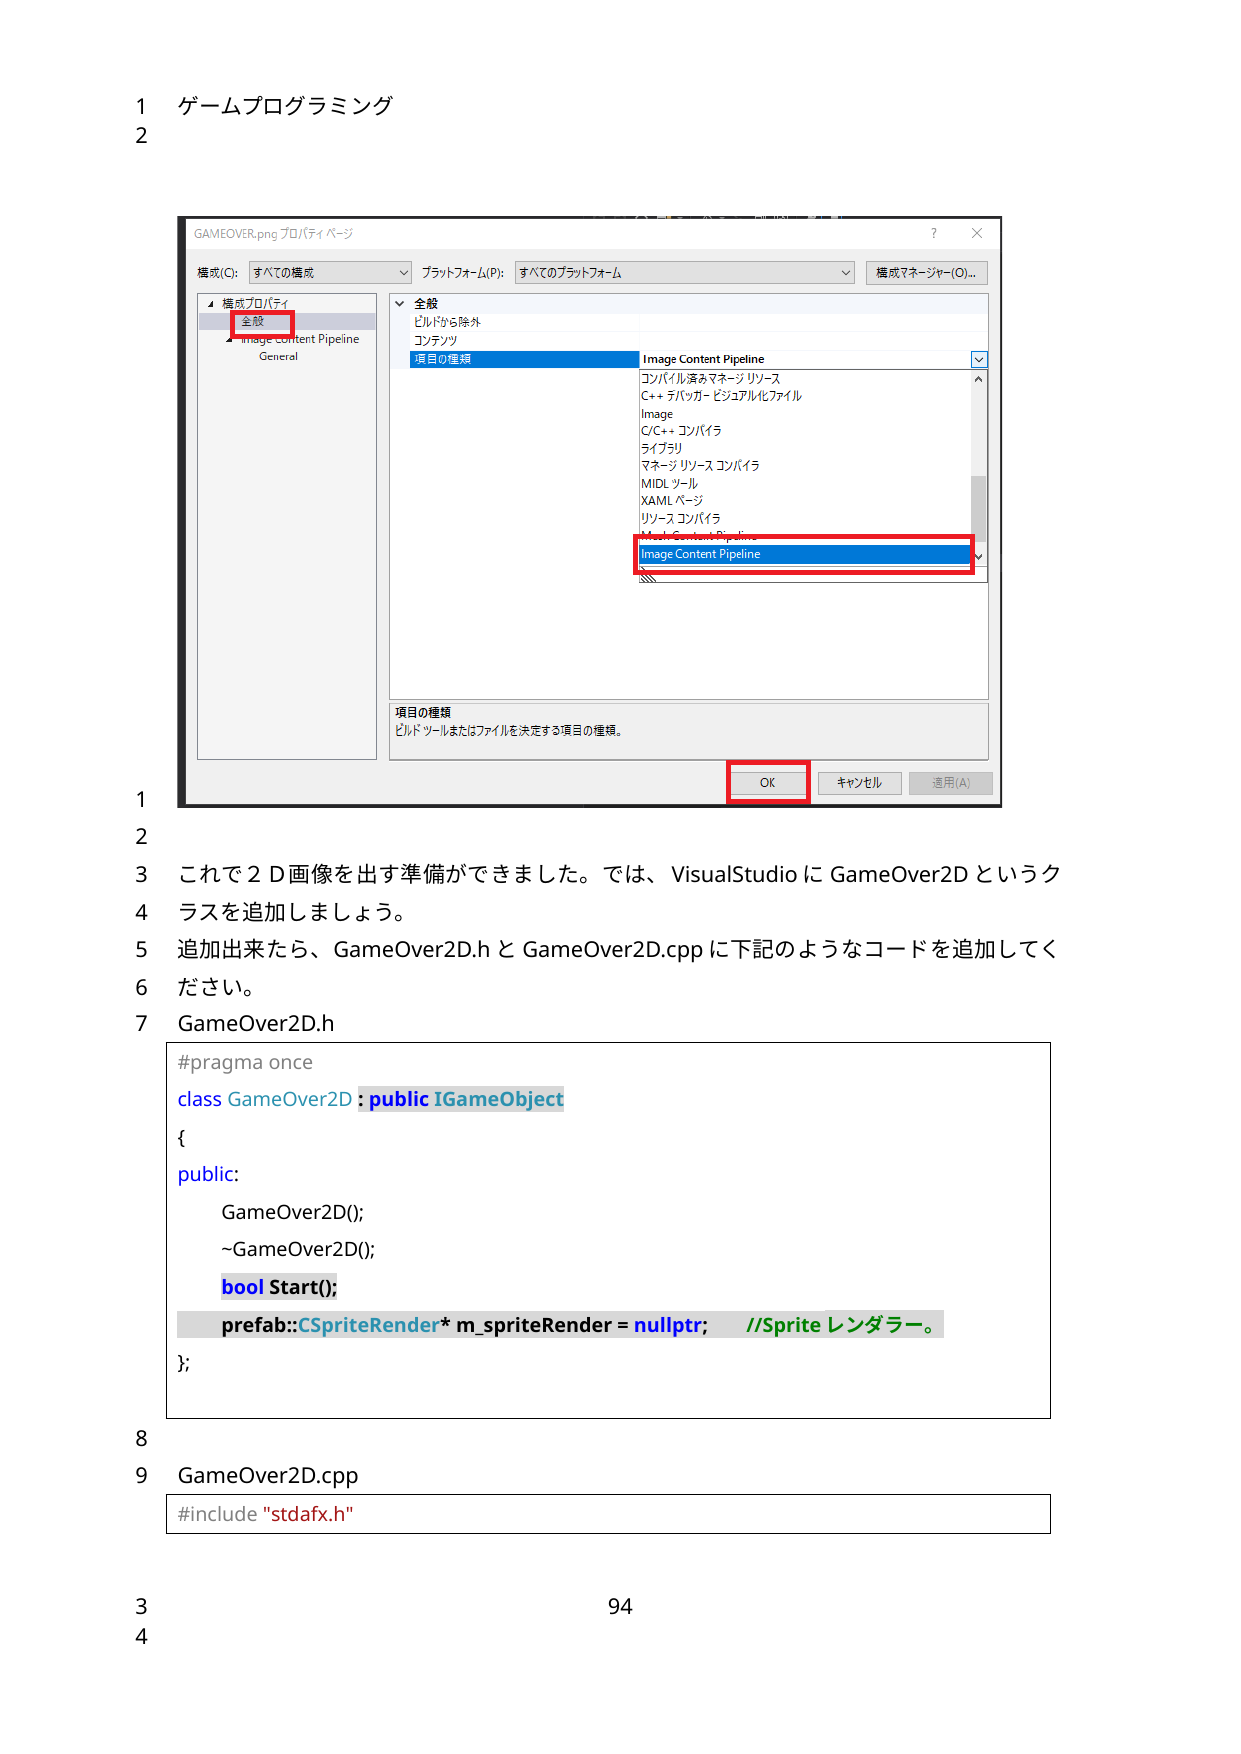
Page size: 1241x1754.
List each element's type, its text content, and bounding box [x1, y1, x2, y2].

table_header #pragma once class GameOver2D : public IGameObject { public: GameOver2D(); ~GameOver2D(); bool Start(); prefab::CSpriteRender* m_spriteRender = nullptr; //Spriteレンダラー。 }; [167, 1043, 1050, 1418]
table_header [167, 1495, 1050, 1532]
picture [177, 216, 1003, 808]
text GameOver2D.cpp [177, 1456, 1063, 1494]
text GameOver2D.h [177, 1004, 1063, 1042]
text 追加出来たら、GameOver2D.hとGameOver2D.cppに下記のようなコードを追加してください。 [177, 929, 1063, 1004]
text これで２Ｄ画像を出す準備ができました。では、VisualStudioにGameOver2Dというクラスを追加しましょう。 [177, 854, 1063, 929]
